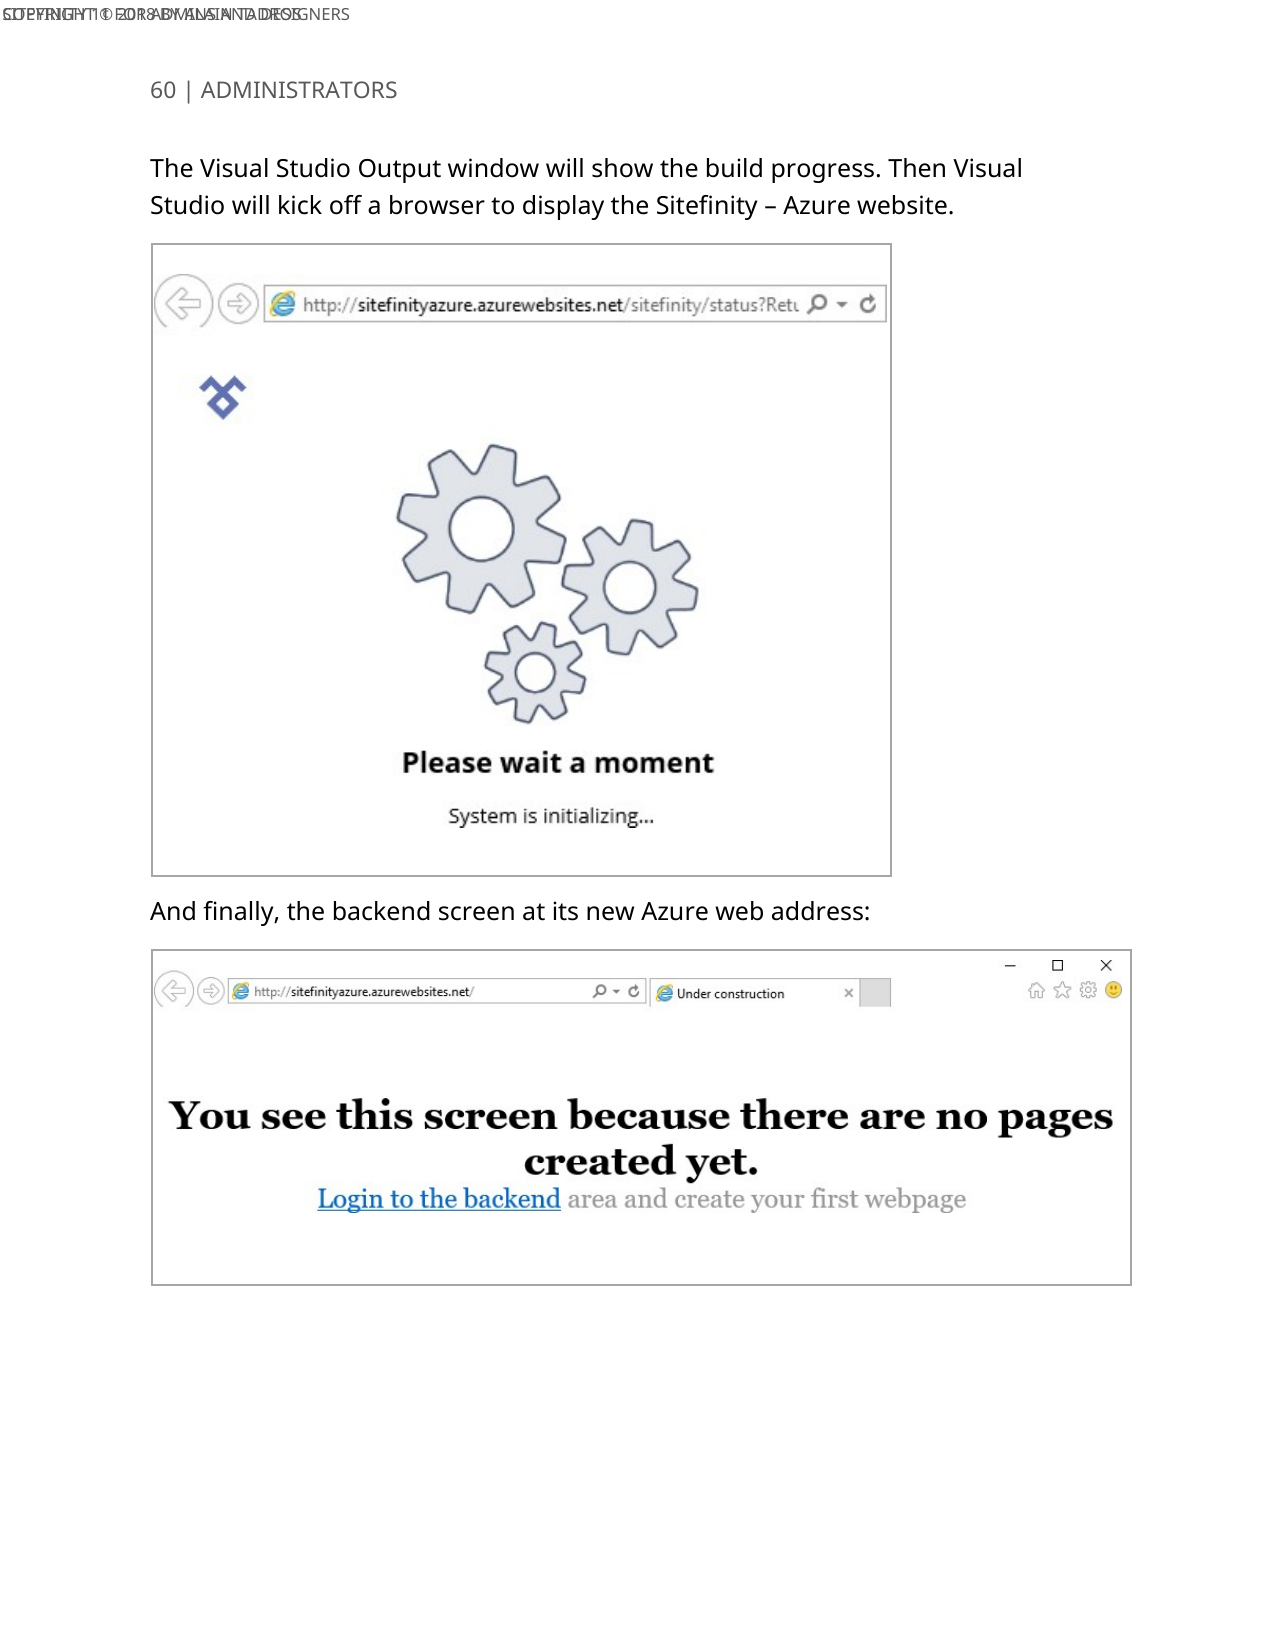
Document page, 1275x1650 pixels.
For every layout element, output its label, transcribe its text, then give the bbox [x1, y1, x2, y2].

text The Visual Studio Output window will show the build progress. Then Visual Studio will kick off a browser to display the Sitefinity – Azure website. [150, 151, 1098, 222]
text 60 | ADMINISTRATORS [150, 74, 1275, 106]
picture [154, 274, 887, 828]
picture [154, 960, 1122, 1213]
